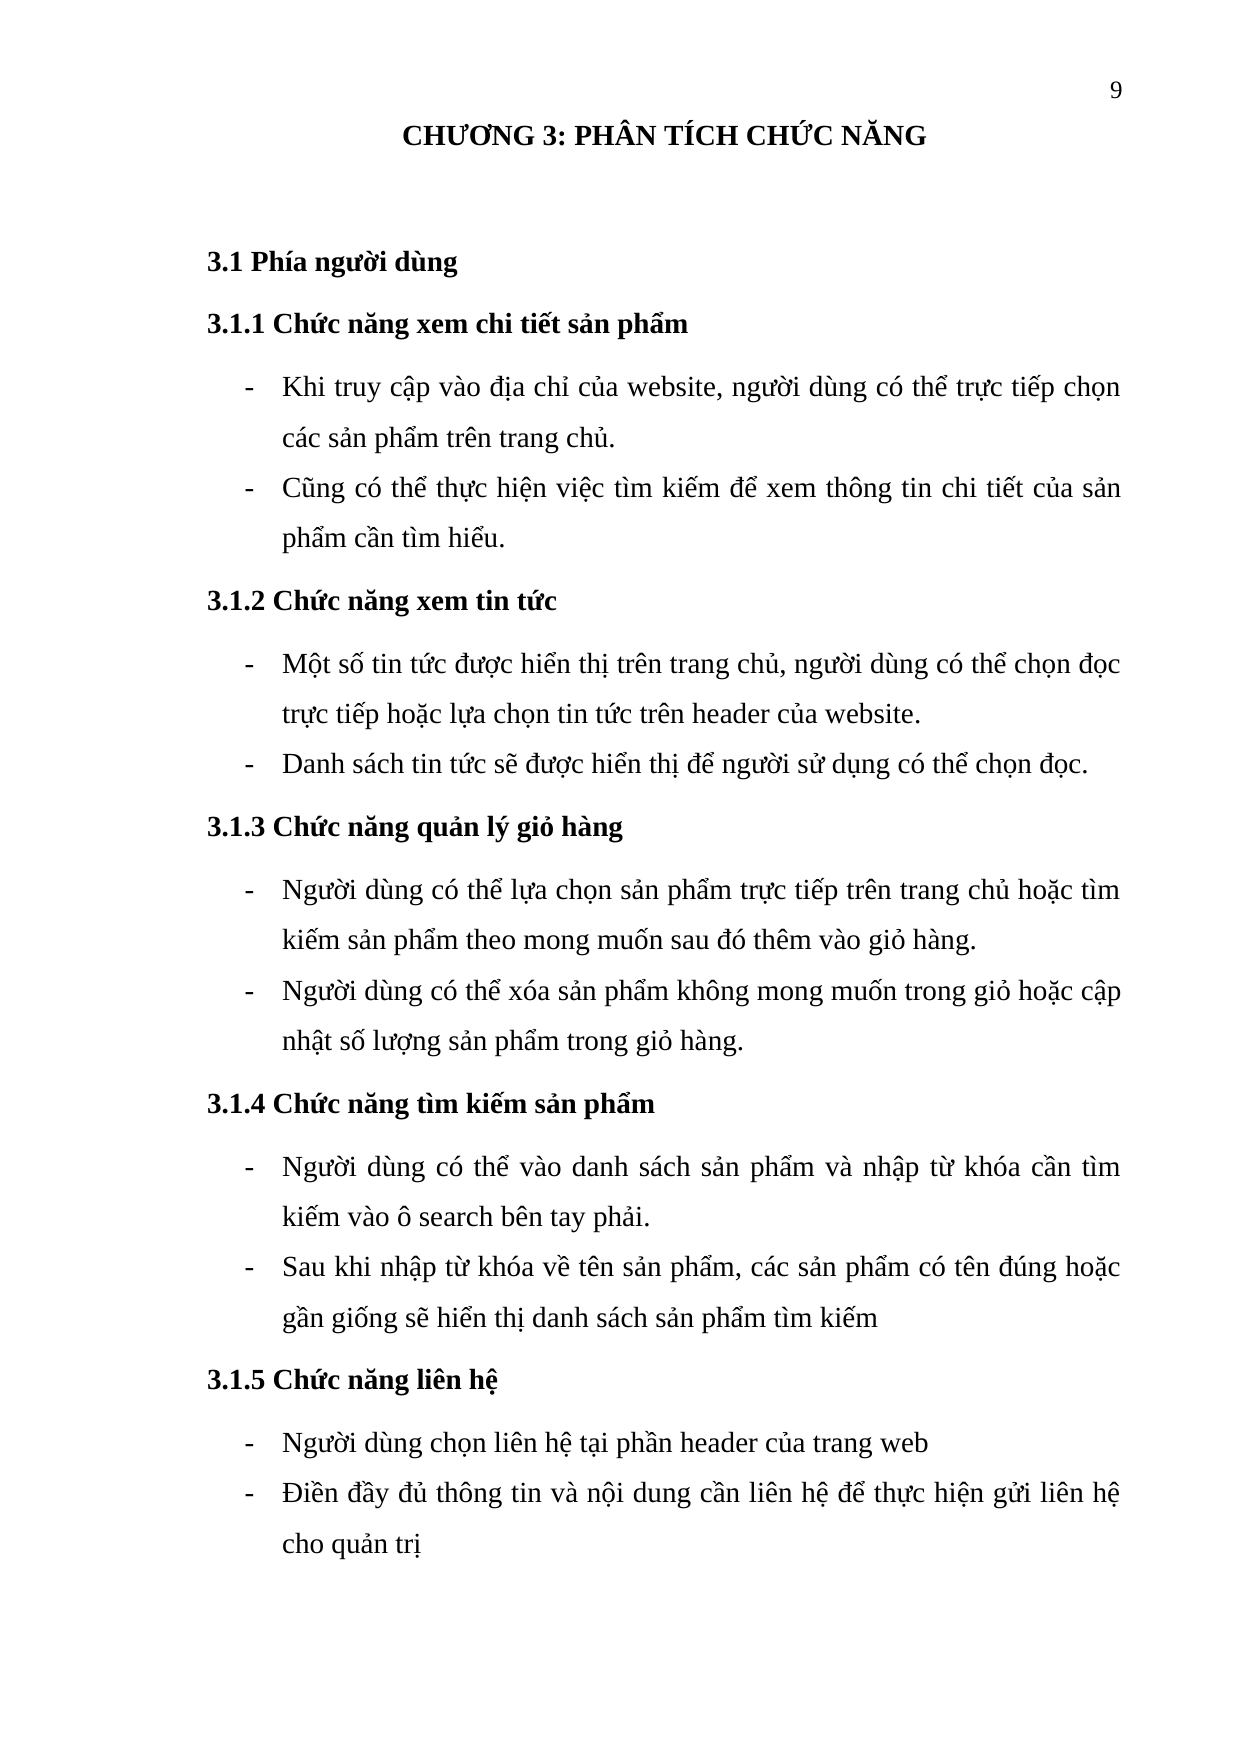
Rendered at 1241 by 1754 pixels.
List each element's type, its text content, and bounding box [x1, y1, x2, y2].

text CHƯƠNG 3: PHÂN TÍCH CHỨC NĂNG [207, 118, 1122, 152]
subtitle 3.1.5 Chức năng liên hệ [207, 1362, 1122, 1396]
list Cũng có thể thực hiện việc tìm kiếm để xem thông tin chi tiết của sản phẩm cần tìm hiểu. [244, 470, 1122, 554]
list Người dùng có thể lựa chọn sản phẩm trực tiếp trên trang chủ hoặc tìm kiếm sản phẩm theo mong muốn sau đó thêm vào giỏ hàng. [244, 872, 1122, 956]
subtitle 3.1.2 Chức năng xem tin tức [207, 583, 1122, 617]
subtitle 3.1 Phía người dùng [207, 244, 1122, 277]
list Người dùng có thể xóa sản phẩm không mong muốn trong giỏ hoặc cập nhật số lượng sản phẩm trong giỏ hàng. [244, 973, 1122, 1057]
list Người dùng chọn liên hệ tại phần header của trang web [244, 1425, 1122, 1459]
list Sau khi nhập từ khóa về tên sản phẩm, các sản phẩm có tên đúng hoặc gần giống sẽ hiển thị danh sách sản phẩm tìm kiếm [244, 1249, 1122, 1333]
list Khi truy cập vào địa chỉ của website, người dùng có thể trực tiếp chọn các sản phẩm trên trang chủ. [244, 369, 1122, 453]
list Điền đầy đủ thông tin và nội dung cần liên hệ để thực hiện gửi liên hệ cho quản trị [244, 1476, 1122, 1559]
list Danh sách tin tức sẽ được hiển thị để người sử dụng có thể chọn đọc. [244, 747, 1122, 780]
subtitle 3.1.4 Chức năng tìm kiếm sản phẩm [207, 1086, 1122, 1119]
subtitle 3.1.3 Chức năng quản lý giỏ hàng [207, 809, 1122, 843]
subtitle 3.1.1 Chức năng xem chi tiết sản phẩm [207, 307, 1122, 340]
list Một số tin tức được hiển thị trên trang chủ, người dùng có thể chọn đọc trực tiếp hoặc lựa chọn tin tức trên header của website. [244, 646, 1122, 730]
list Người dùng có thể vào danh sách sản phẩm và nhập từ khóa cần tìm kiếm vào ô search bên tay phải. [244, 1149, 1122, 1233]
